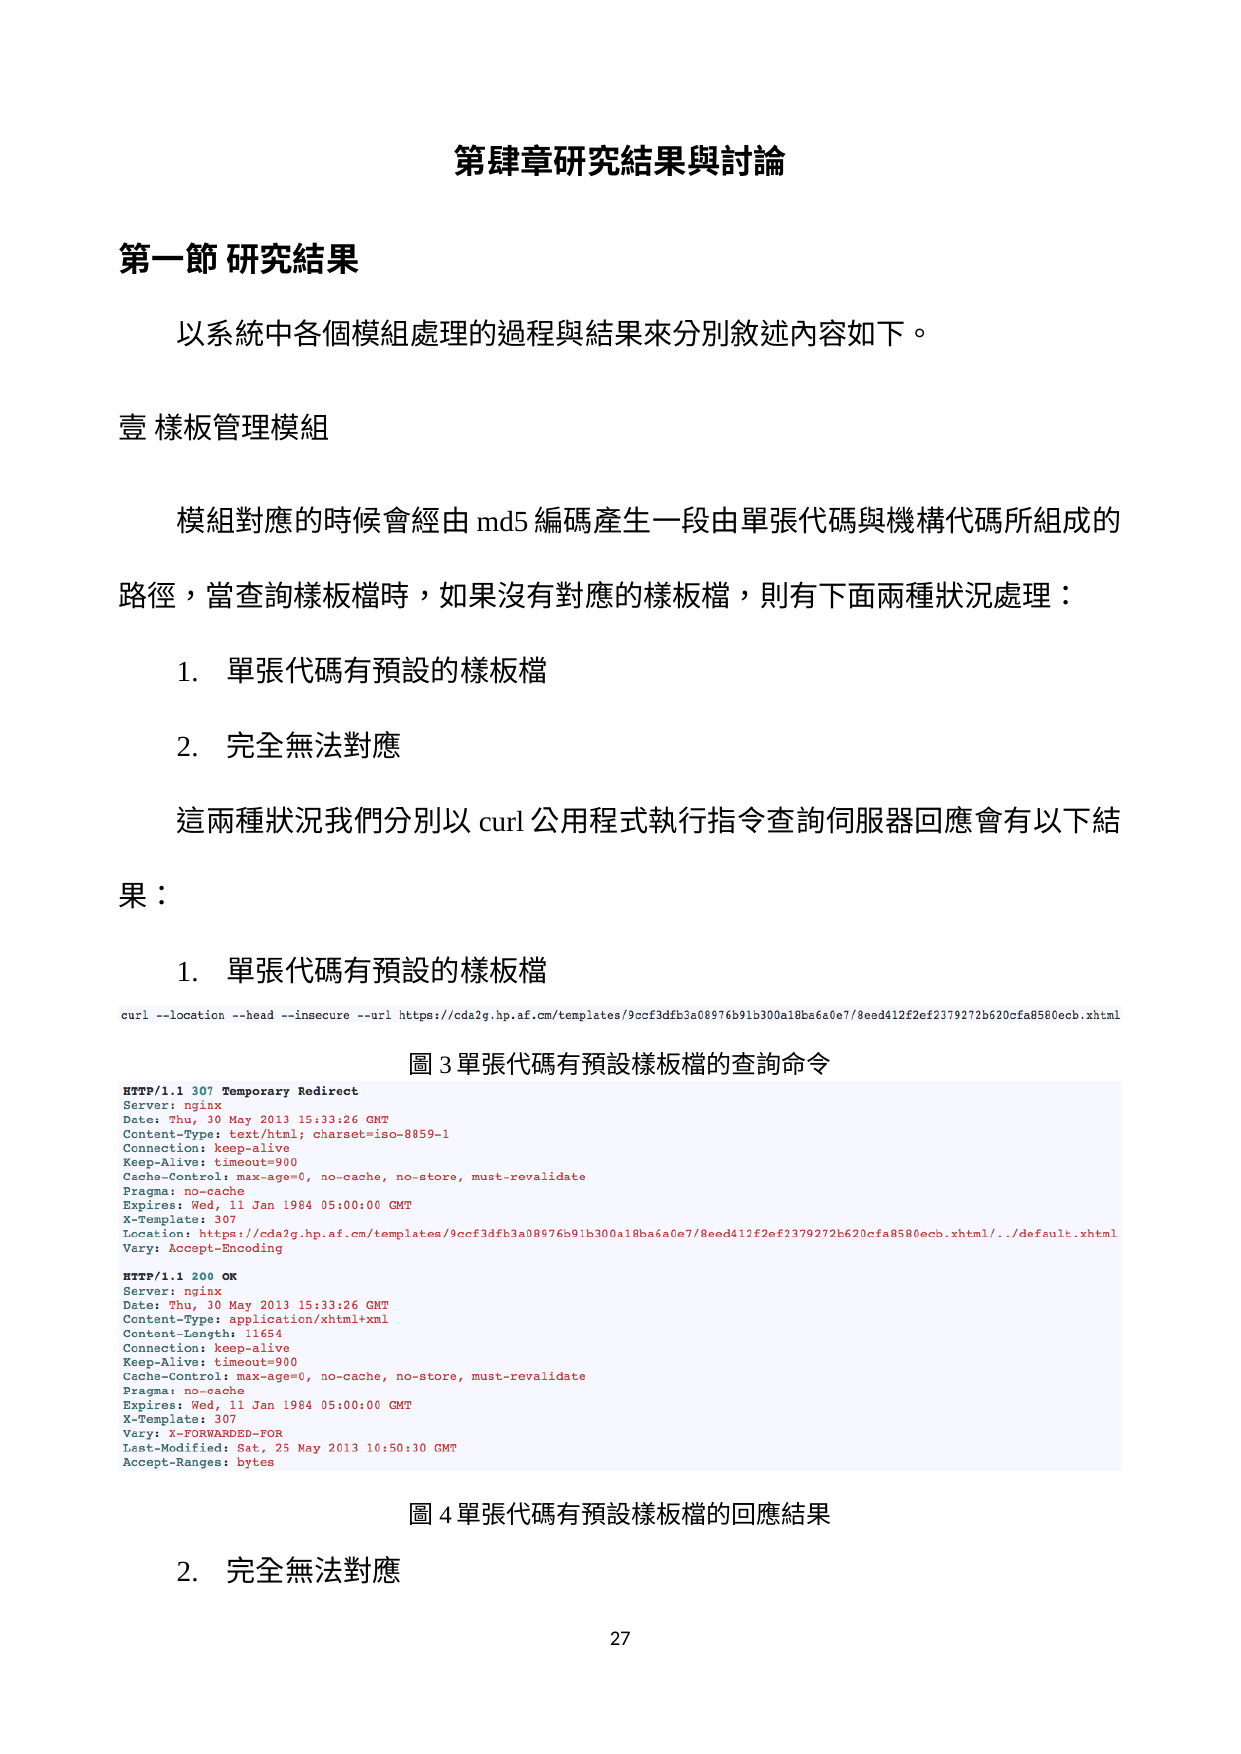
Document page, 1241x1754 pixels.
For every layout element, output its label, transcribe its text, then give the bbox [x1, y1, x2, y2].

text 圖 4單張代碼有預設樣板檔的回應結果 [1, 1494, 1239, 1532]
list 單張代碼有預設的樣板檔 [176, 632, 1122, 707]
text 模組對應的時候會經由md5編碼產生一段由單張代碼與機構代碼所組成的路徑，當查詢樣板檔時，如果沒有對應的樣板檔，則有下面兩種狀況處理： [118, 482, 1122, 632]
text 圖 3單張代碼有預設樣板檔的查詢命令 [1, 1044, 1239, 1082]
picture [118, 1006, 1122, 1022]
subtitle 研究結果與討論 [118, 122, 1122, 197]
list 單張代碼有預設的樣板檔 [176, 932, 1122, 1006]
picture [118, 1081, 1122, 1471]
text 以系統中各個模組處理的過程與結果來分別敘述內容如下。 [118, 294, 1122, 369]
subtitle 樣板管理模組 [118, 388, 1122, 463]
subtitle 研究結果 [118, 219, 1122, 294]
list 完全無法對應 [176, 1532, 1122, 1607]
list 完全無法對應 [176, 707, 1122, 782]
text 這兩種狀況我們分別以curl公用程式執行指令查詢伺服器回應會有以下結果： [118, 782, 1122, 932]
